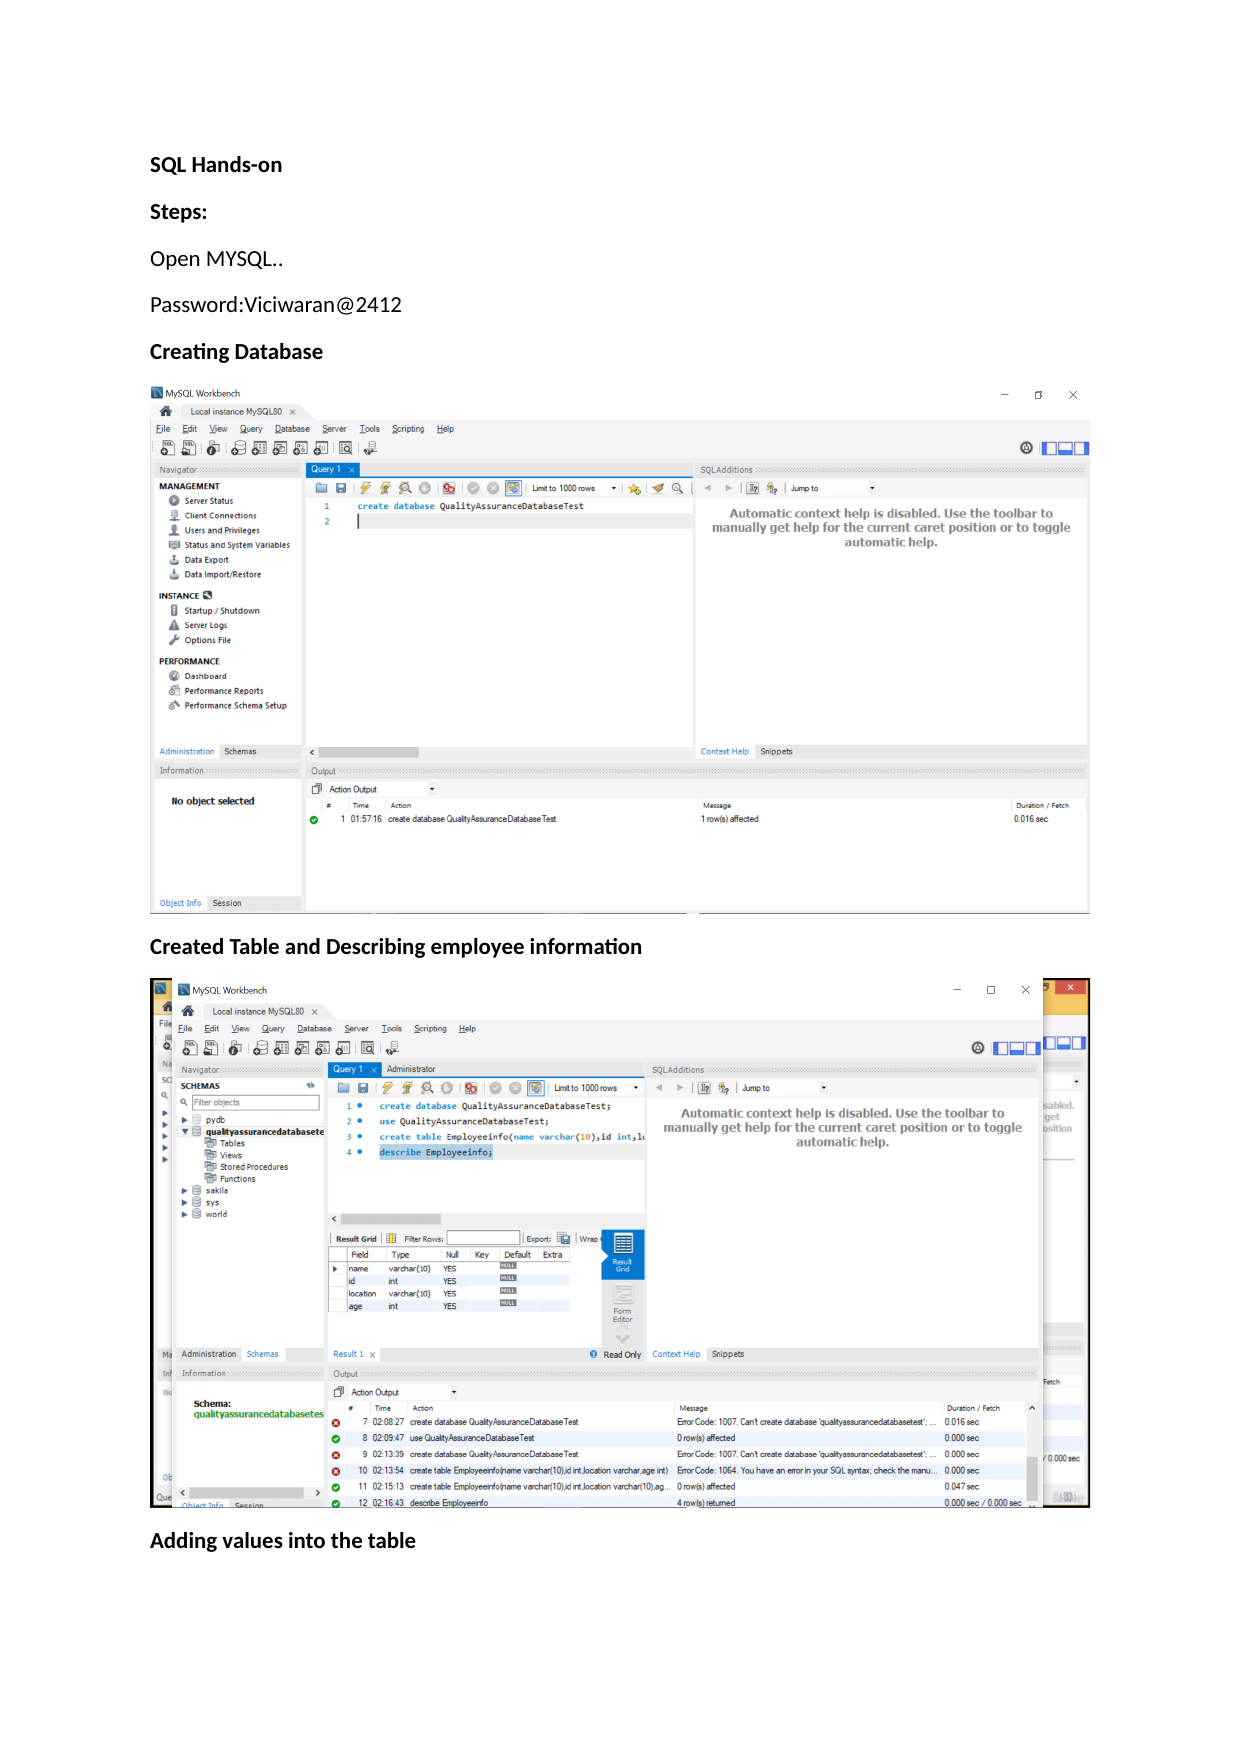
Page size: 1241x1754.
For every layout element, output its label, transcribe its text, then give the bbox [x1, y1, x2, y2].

text Created Table and Describing employee information [150, 932, 1090, 960]
text Open MYSQL.. [150, 244, 1090, 272]
picture [150, 978, 1091, 1508]
picture [150, 384, 1091, 914]
text Steps: [150, 197, 1090, 225]
text Adding values into the table [150, 1527, 1090, 1555]
text Password:Viciwaran@2412 [150, 291, 1090, 319]
text SQL Hands-on [150, 150, 1090, 178]
text Creating Database [150, 337, 1090, 366]
